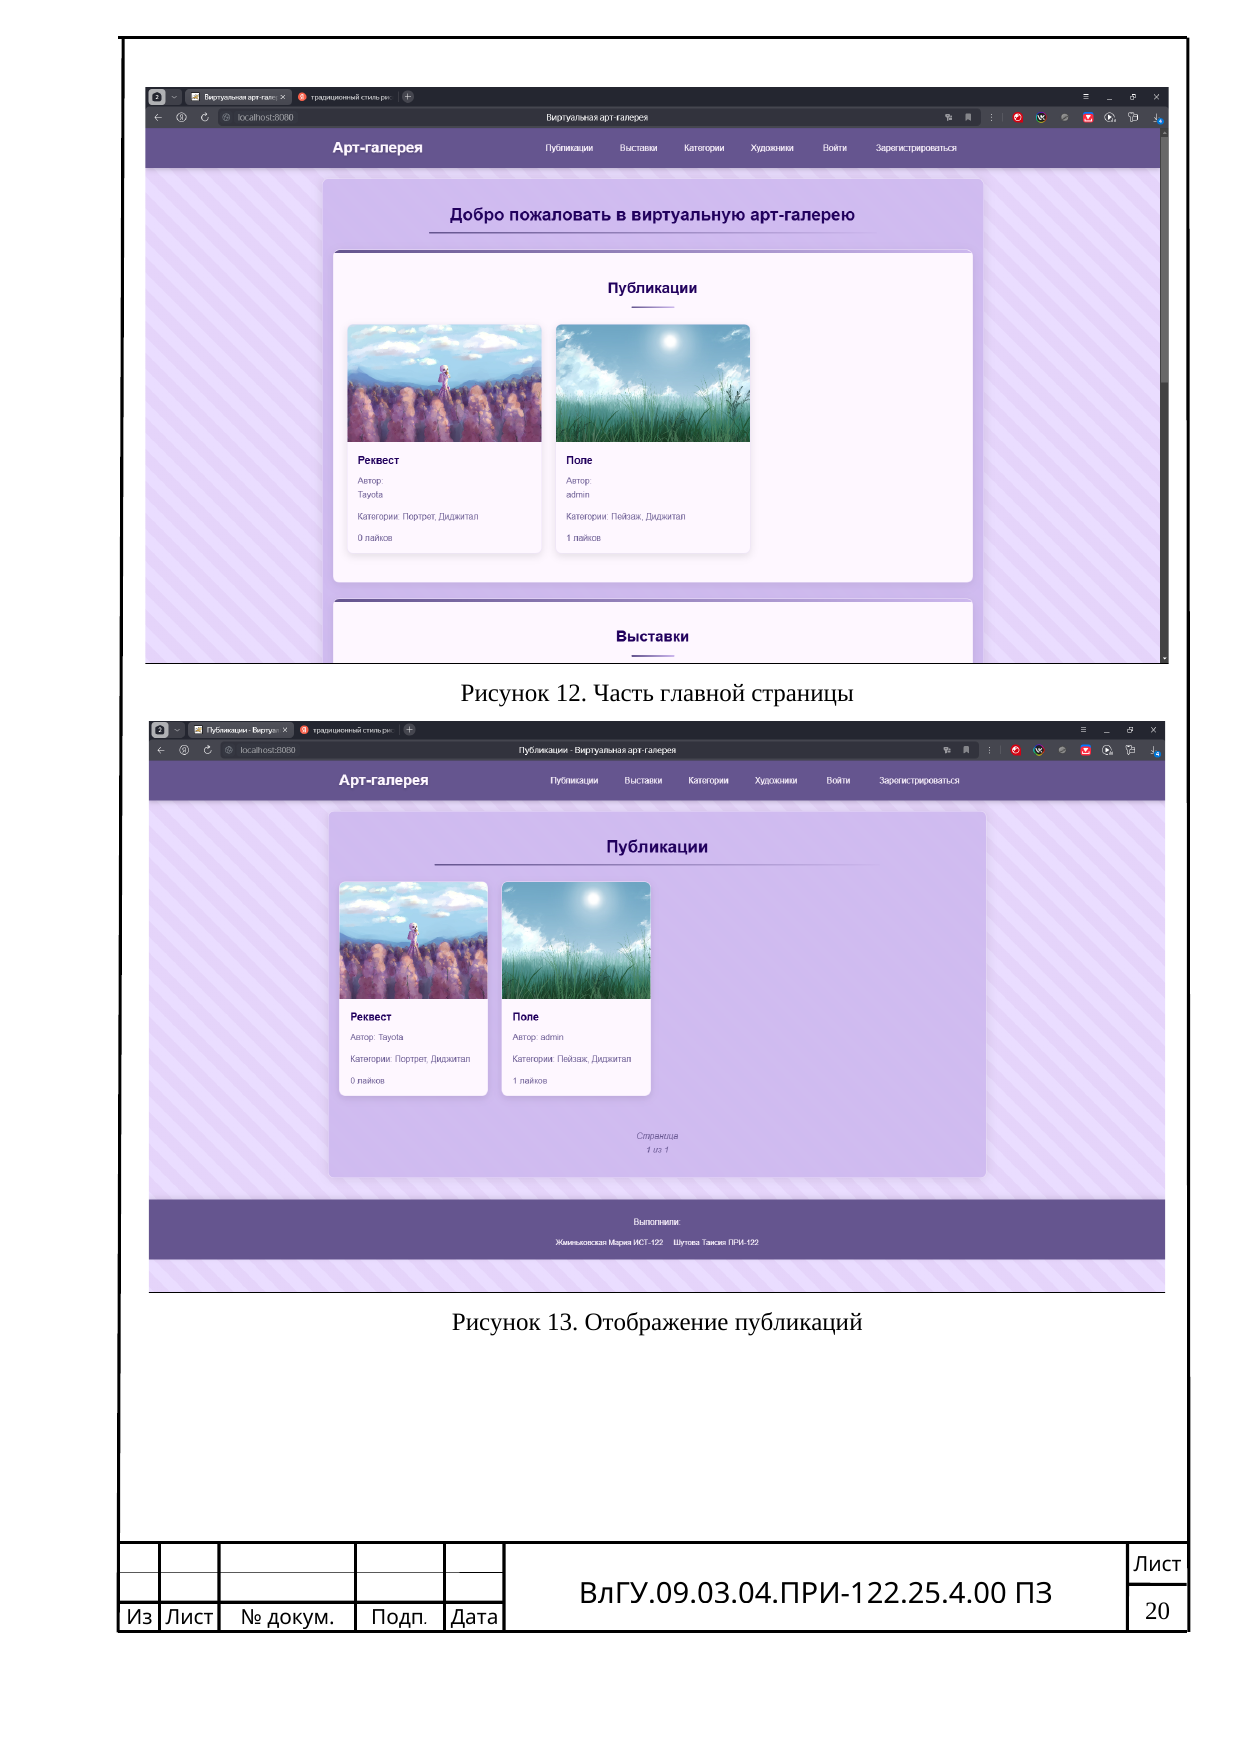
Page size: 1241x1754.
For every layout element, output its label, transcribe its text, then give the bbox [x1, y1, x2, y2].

picture [148, 721, 1166, 1293]
picture [145, 87, 1169, 664]
text Рисунок 12. Часть главной страницы [133, 678, 1181, 707]
text Рисунок 13. Отображение публикаций [133, 1307, 1181, 1336]
